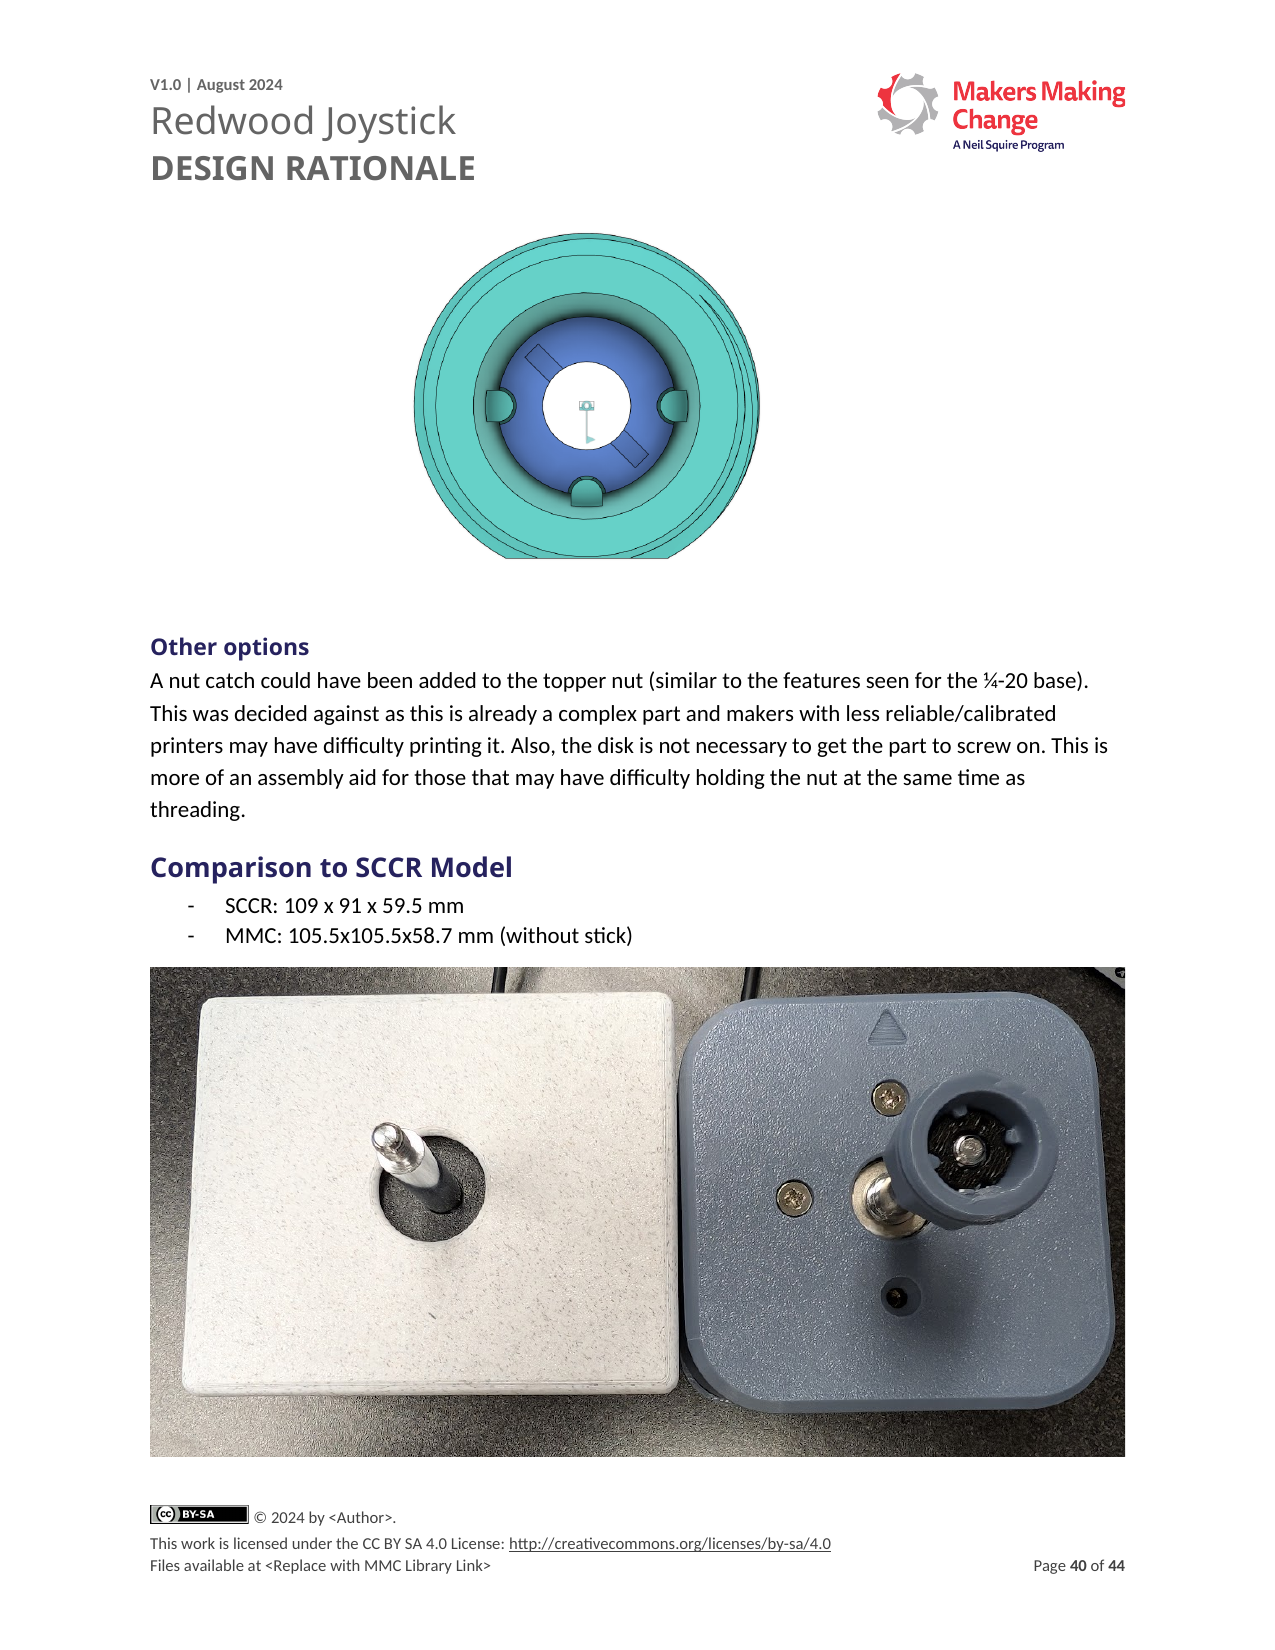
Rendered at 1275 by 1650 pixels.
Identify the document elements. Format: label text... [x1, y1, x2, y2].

text A nut catch could have been added to the topper nut (similar to the features seen for the ¼-20 base). This was decided against as this is already a complex part and makers with less reliable/calibrated printers may have difficulty printing it. Also, the disk is not necessary to get the part to screw on. This is more of an assembly aid for those that may have difficulty holding the nut at the same time as threading. [150, 667, 1125, 823]
picture [377, 218, 898, 606]
list SCCR: 109 x 91 x 59.5 mm [187, 891, 1125, 919]
list MMC: 105.5x105.5x58.7 mm (without stick) [187, 921, 1125, 949]
picture [877, 73, 1125, 152]
picture [150, 1505, 249, 1524]
picture [150, 967, 1125, 1457]
subtitle Comparison to SCCR Model [150, 848, 1125, 885]
subtitle Other options [150, 631, 1125, 662]
